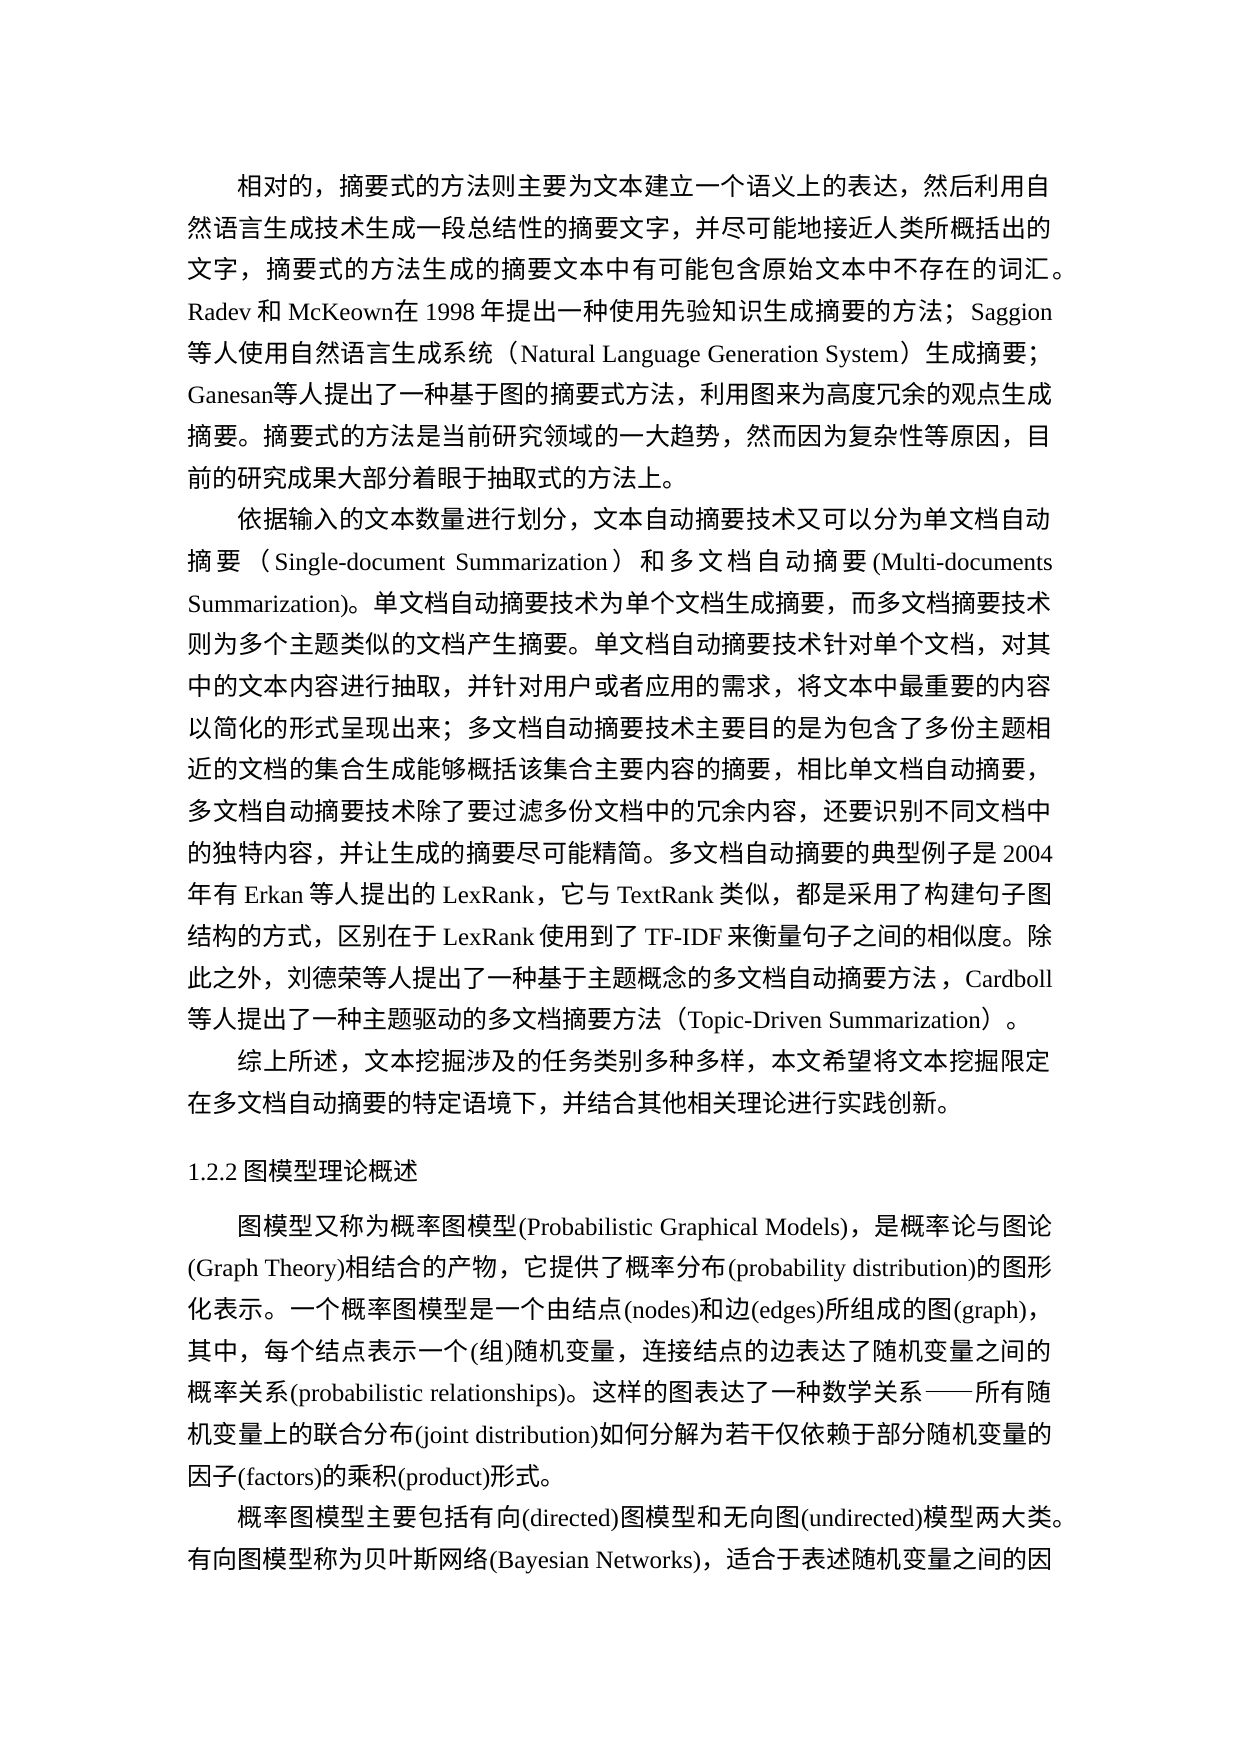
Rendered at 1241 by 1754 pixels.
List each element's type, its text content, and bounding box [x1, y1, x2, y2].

text 依据输入的文本数量进行划分，文本自动摘要技术又可以分为单文档自动摘要（Single-document Summarization）和多文档自动摘要(Multi-documents Summarization)。单文档自动摘要技术为单个文档生成摘要，而多文档摘要技术则为多个主题类似的文档产生摘要。单文档自动摘要技术针对单个文档，对其中的文本内容进行抽取，并针对用户或者应用的需求，将文本中最重要的内容以简化的形式呈现出来；多文档自动摘要技术主要目的是为包含了多份主题相近的文档的集合生成能够概括该集合主要内容的摘要，相比单文档自动摘要，多文档自动摘要技术除了要过滤多份文档中的冗余内容，还要识别不同文档中的独特内容，并让生成的摘要尽可能精简。多文档自动摘要的典型例子是2004年有Erkan等人提出的LexRank，它与TextRank类似，都是采用了构建句子图结构的方式，区别在于LexRank使用到了TF-IDF来衡量句子之间的相似度。除此之外，刘德荣等人提出了一种基于主题概念的多文档自动摘要方法，Cardboll等人提出了一种主题驱动的多文档摘要方法（Topic-Driven Summarization）。 [187, 495, 1053, 1037]
text 相对的，摘要式的方法则主要为文本建立一个语义上的表达，然后利用自然语言生成技术生成一段总结性的摘要文字，并尽可能地接近人类所概括出的文字，摘要式的方法生成的摘要文本中有可能包含原始文本中不存在的词汇。Radev和McKeown在1998年提出一种使用先验知识生成摘要的方法；Saggion等人使用自然语言生成系统（Natural Language Generation System）生成摘要；Ganesan等人提出了一种基于图的摘要式方法，利用图来为高度冗余的观点生成摘要。摘要式的方法是当前研究领域的一大趋势，然而因为复杂性等原因，目前的研究成果大部分着眼于抽取式的方法上。 [187, 162, 1053, 495]
text 图模型又称为概率图模型(Probabilistic Graphical Models)，是概率论与图论(Graph Theory)相结合的产物，它提供了概率分布(probability distribution)的图形化表示。一个概率图模型是一个由结点(nodes)和边(edges)所组成的图(graph)，其中，每个结点表示一个(组)随机变量，连接结点的边表达了随机变量之间的概率关系(probabilistic relationships)。这样的图表达了一种数学关系——所有随机变量上的联合分布(joint distribution)如何分解为若干仅依赖于部分随机变量的因子(factors)的乘积(product)形式。 [187, 1202, 1053, 1493]
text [187, 1493, 1053, 1577]
text 综上所述，文本挖掘涉及的任务类别多种多样，本文希望将文本挖掘限定在多文档自动摘要的特定语境下，并结合其他相关理论进行实践创新。 [187, 1037, 1053, 1120]
text 1.2.2 图模型理论概述 [187, 1137, 1053, 1202]
